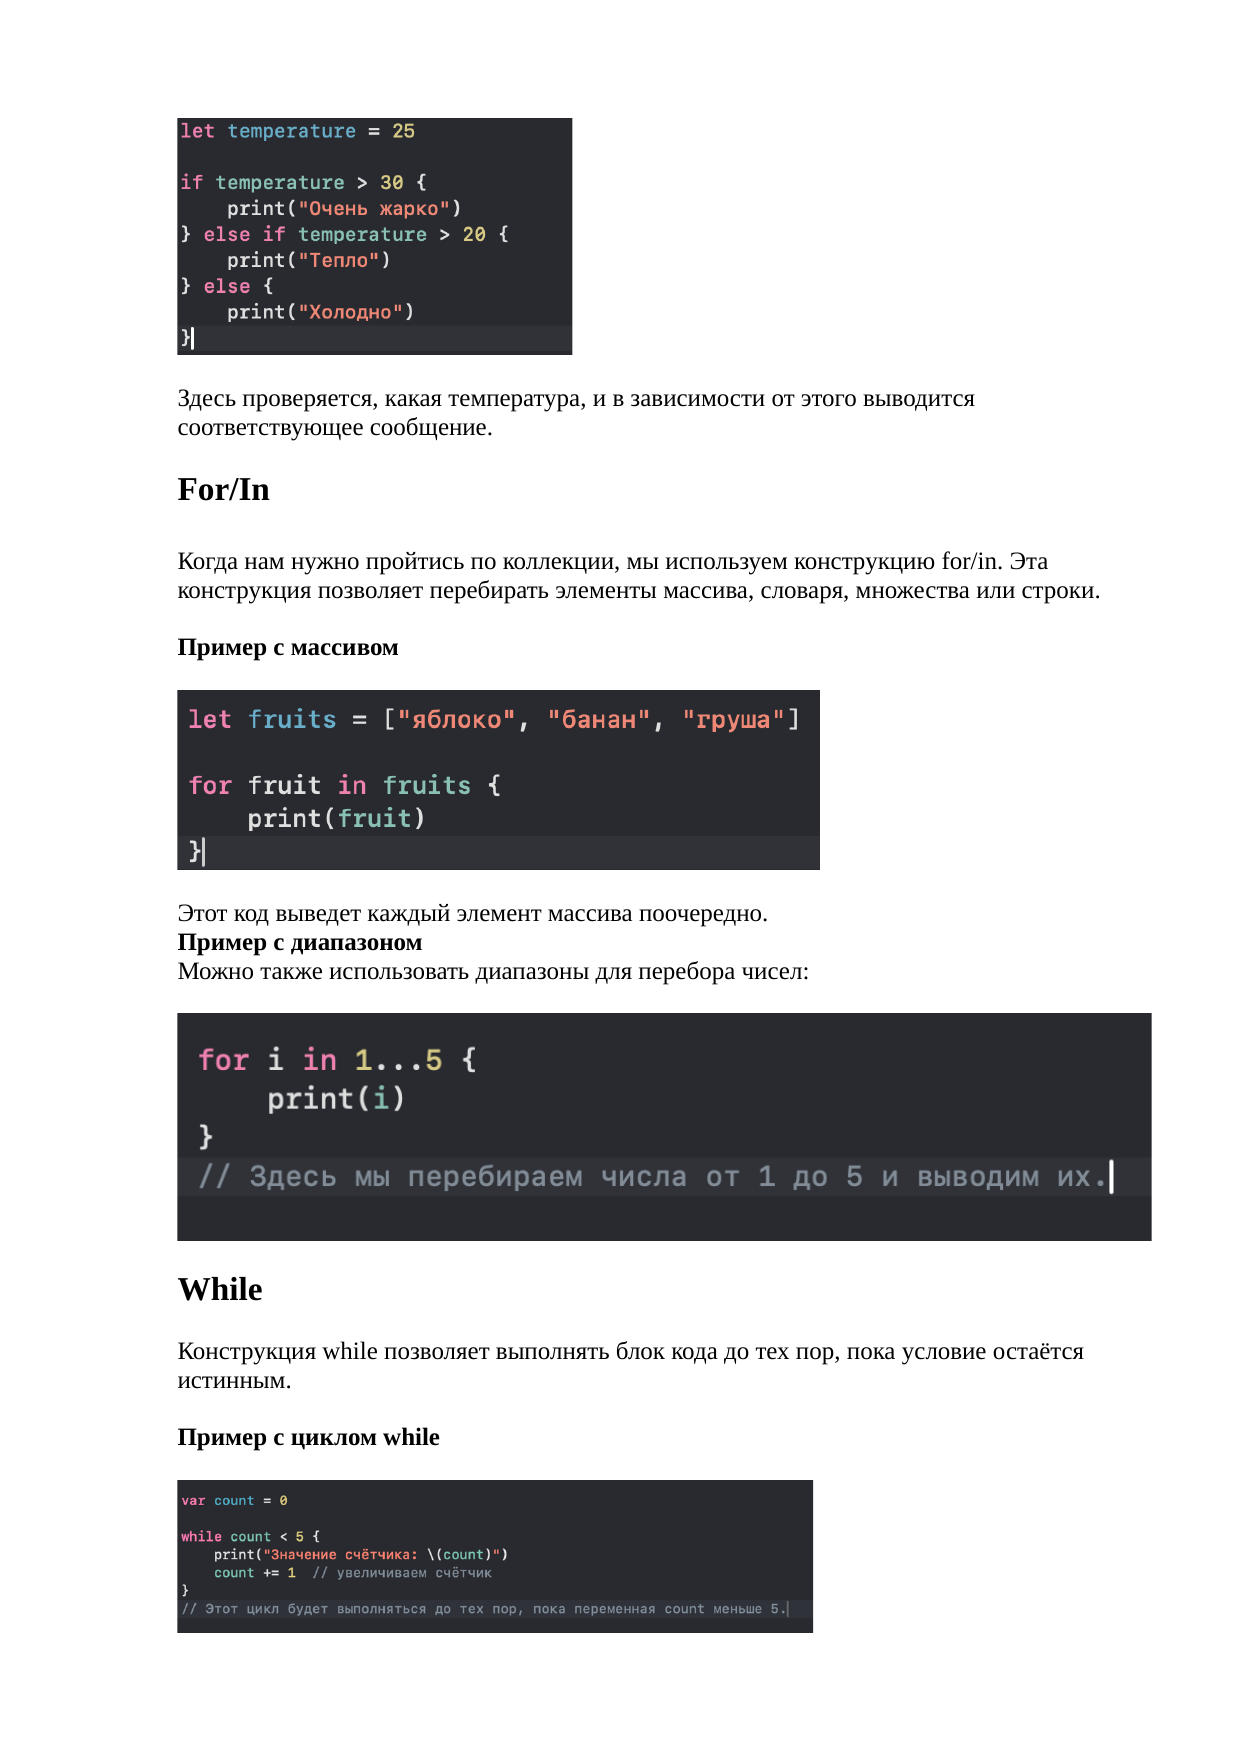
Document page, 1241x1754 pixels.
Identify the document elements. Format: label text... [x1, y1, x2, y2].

text While [177, 1269, 1152, 1307]
text Пример с циклом while [177, 1422, 1152, 1451]
text Можно также использовать диапазоны для перебора чисел: [177, 956, 1152, 985]
text Пример с диапазоном [177, 927, 1152, 956]
text Пример с массивом [177, 632, 1152, 661]
text Когда нам нужно пройтись по коллекции, мы используем конструкцию for/in. Эта конструкция позволяет перебирать элементы массива, словаря, множества или строки. [177, 546, 1152, 604]
picture [177, 118, 573, 355]
picture [177, 1013, 1152, 1241]
text For/In [177, 469, 1152, 508]
picture [177, 1480, 814, 1633]
picture [177, 690, 820, 870]
text Этот код выведет каждый элемент массива поочередно. [177, 898, 1152, 927]
text Здесь проверяется, какая температура, и в зависимости от этого выводится соответствующее сообщение. [177, 383, 1152, 441]
text Конструкция while позволяет выполнять блок кода до тех пор, пока условие остаётся истинным. [177, 1336, 1152, 1394]
